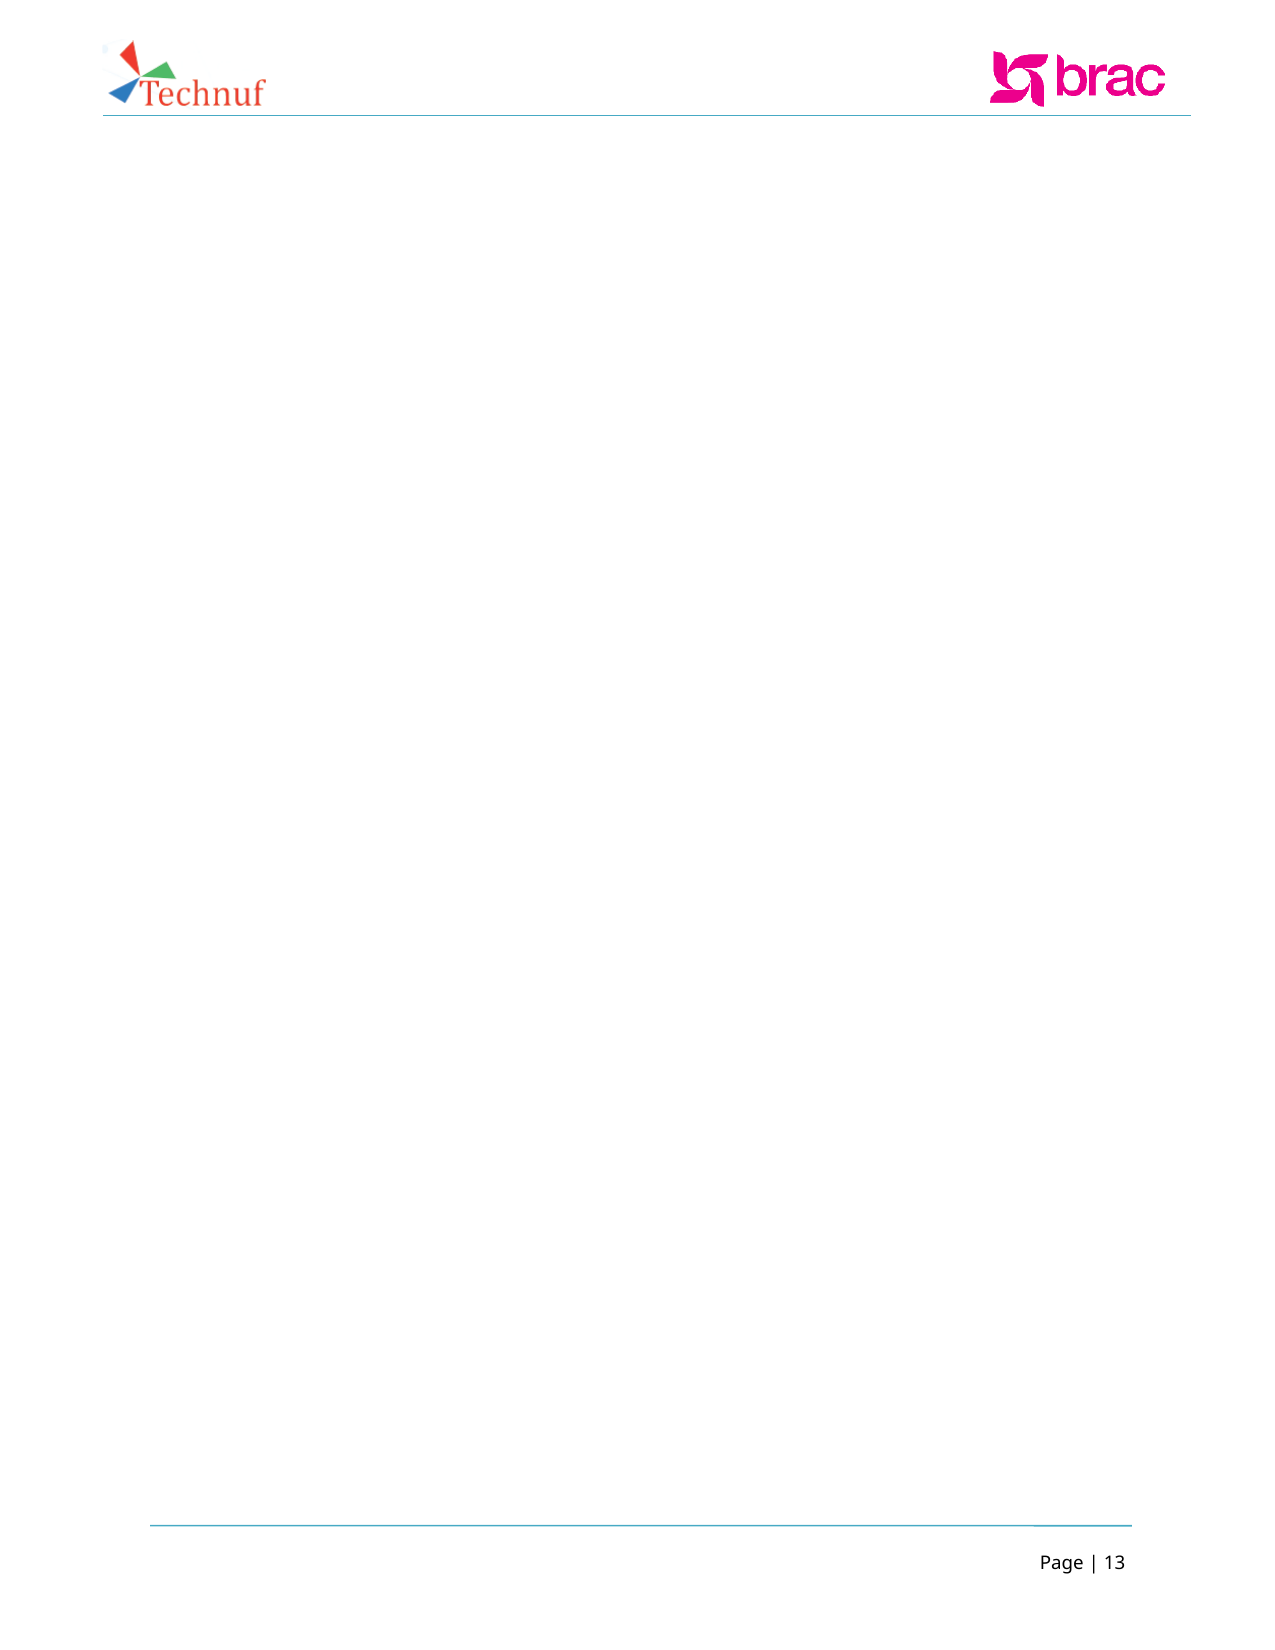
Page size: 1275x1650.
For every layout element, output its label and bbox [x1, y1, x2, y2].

picture [988, 46, 1167, 109]
picture [102, 39, 273, 110]
